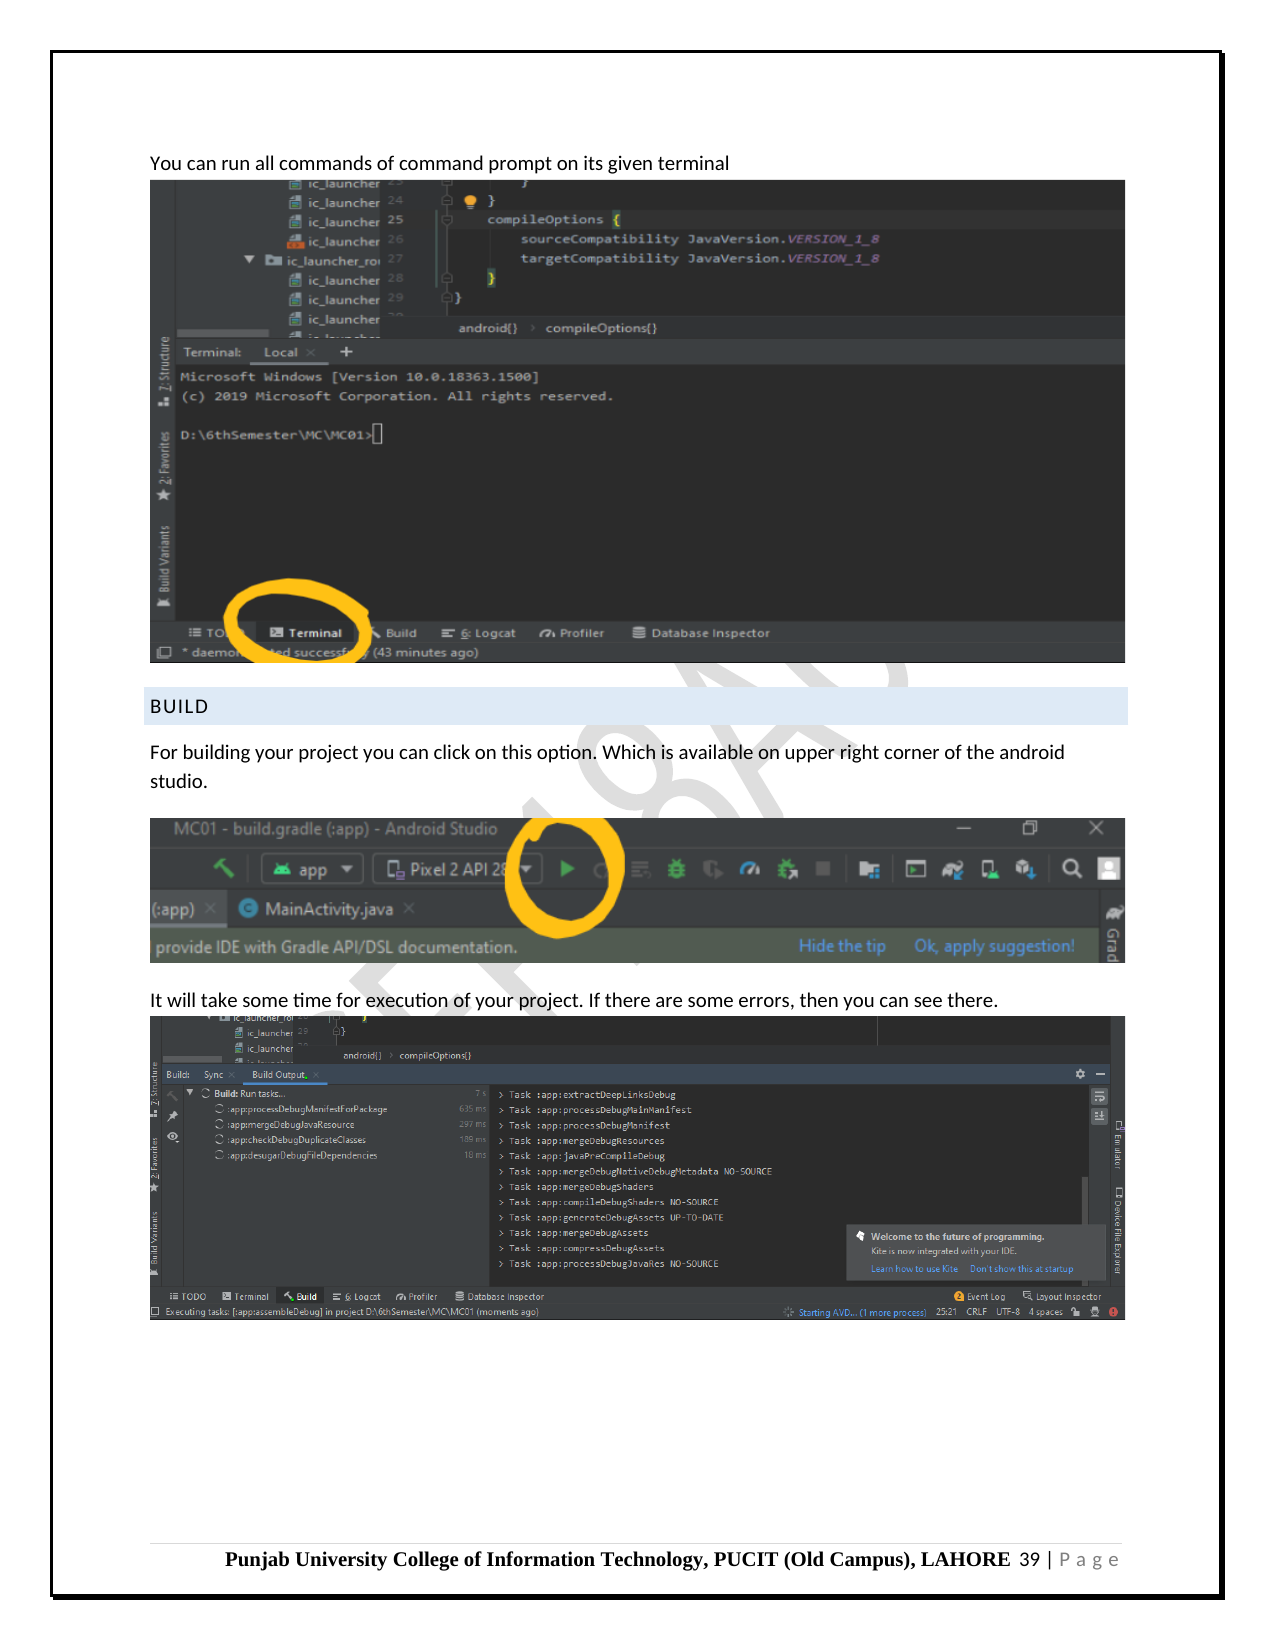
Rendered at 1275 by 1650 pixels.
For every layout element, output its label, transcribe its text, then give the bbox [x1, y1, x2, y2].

subtitle build [150, 693, 1122, 719]
picture [150, 179, 1125, 663]
picture [150, 1016, 1125, 1320]
text For building your project you can click on this option. Which is available on upper right corner of the android studio. [150, 739, 1122, 794]
text It will take some time for execution of your project. If there are some errors, then you can see there. [150, 987, 1122, 1016]
picture [150, 818, 1125, 963]
text You can run all commands of command prompt on its given terminal [150, 150, 1122, 179]
